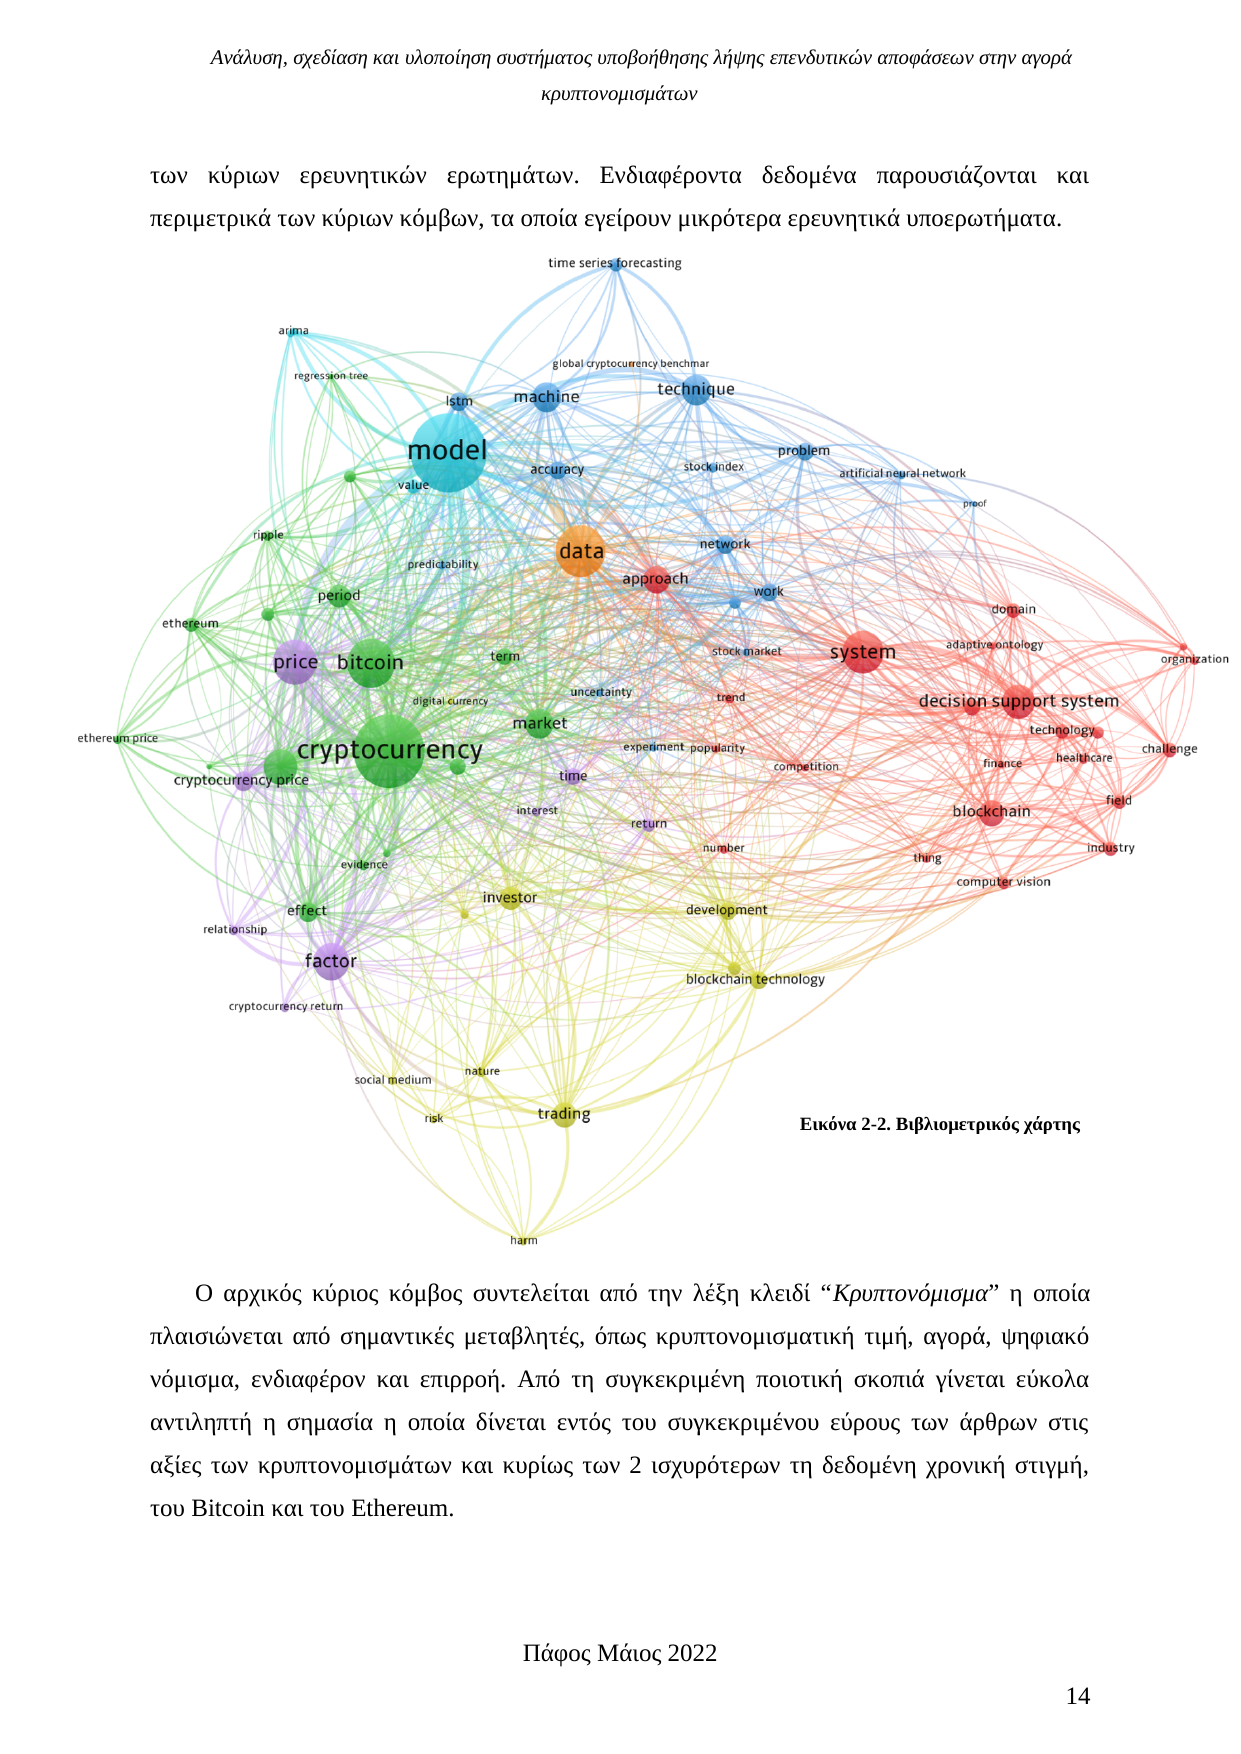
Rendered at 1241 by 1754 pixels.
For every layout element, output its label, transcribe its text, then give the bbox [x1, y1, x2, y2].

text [150, 160, 1090, 232]
picture [0, 246, 1241, 1264]
text Ο αρχικός κύριος κόμβος συντελείται από την λέξη κλειδί “Κρυπτονόμισμα” η οποία πλαισιώνεται από σημαντικές μεταβλητές, όπως κρυπτονομισματική τιμή, αγορά, ψηφιακό νόμισμα, ενδιαφέρον και επιρροή. Από τη συγκεκριμένη ποιοτική σκοπιά γίνεται εύκολα αντιληπτή η σημασία η οποία δίνεται εντός του συγκεκριμένου εύρους των άρθρων στις αξίες των κρυπτονομισμάτων και κυρίως των 2 ισχυρότερων τη δεδομένη χρονική στιγμή, του Bitcoin και του Ethereum. [150, 1264, 1090, 1522]
